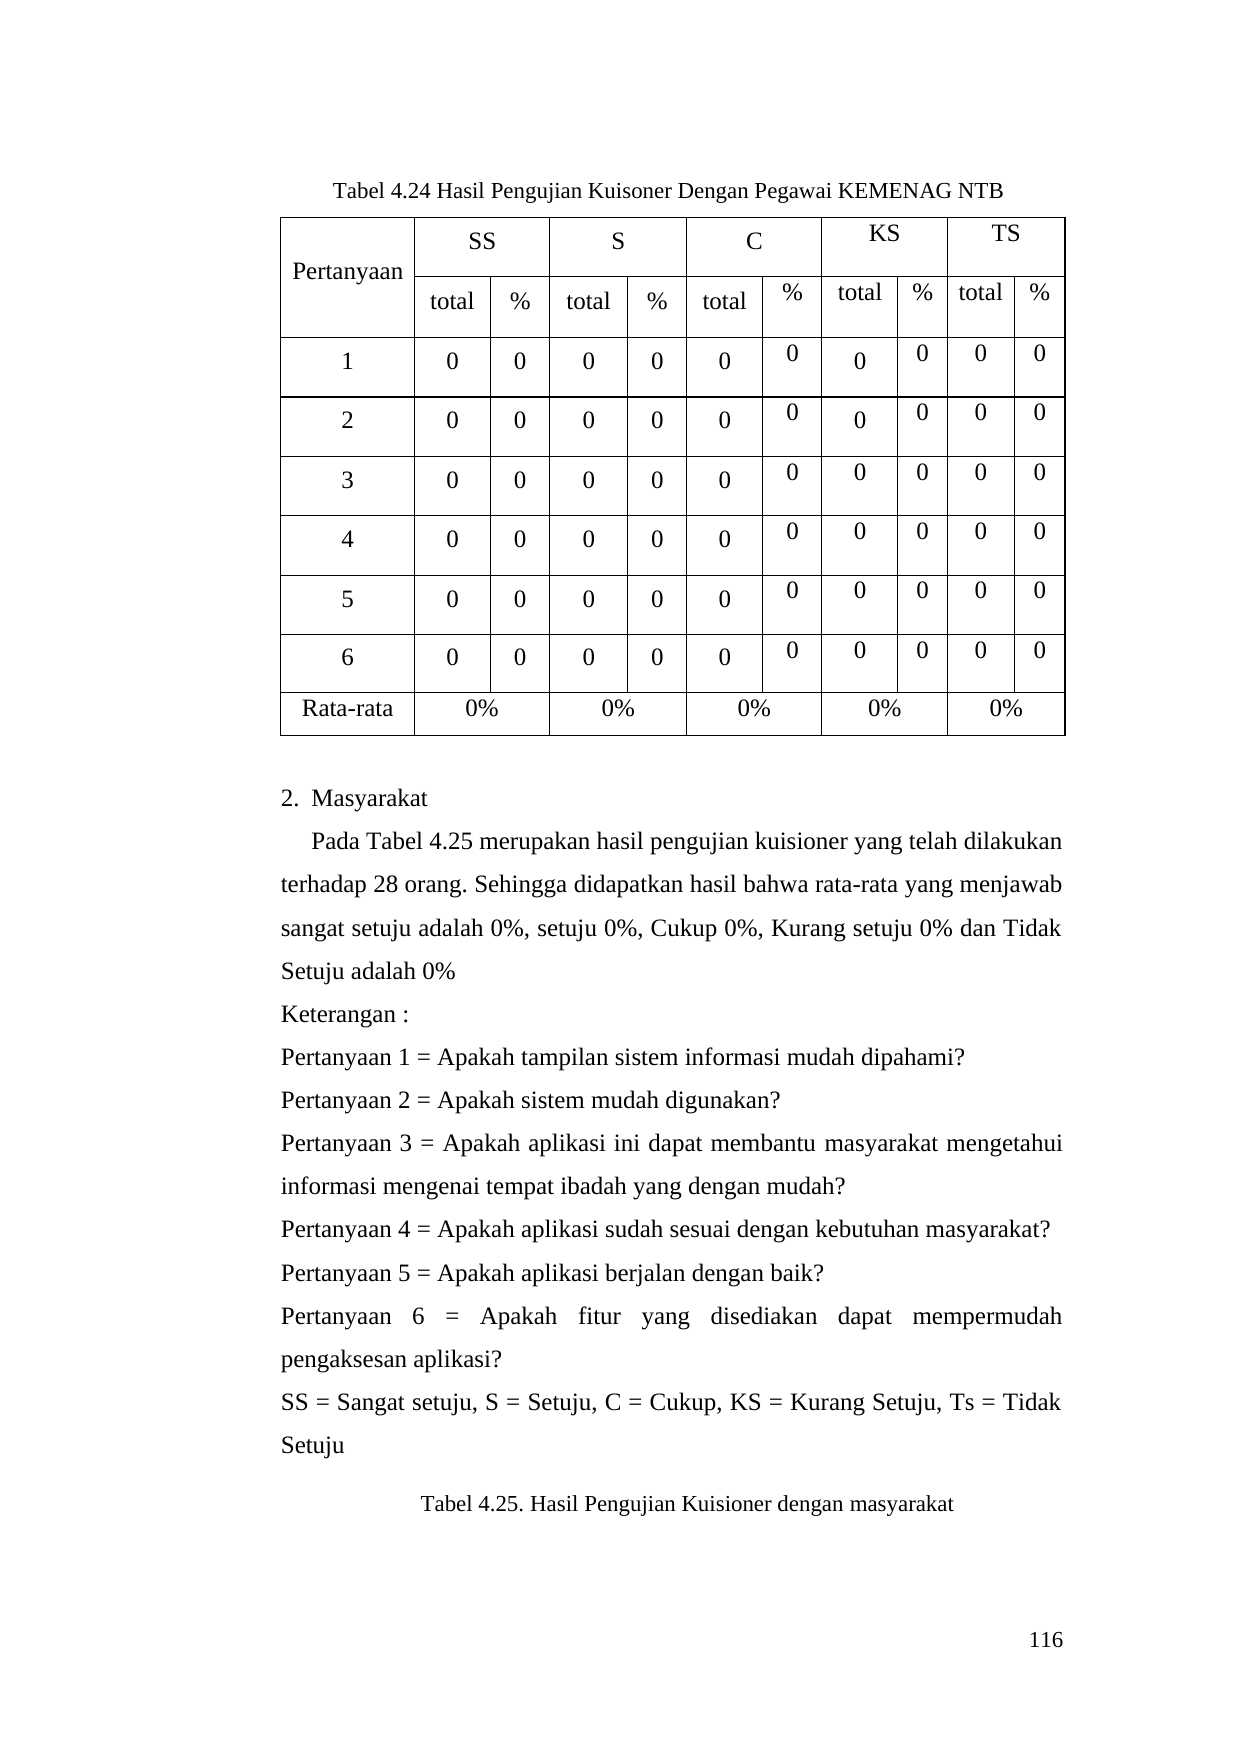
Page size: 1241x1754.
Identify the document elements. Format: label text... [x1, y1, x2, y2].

table_cell 0 [491, 457, 549, 515]
table_cell 0 [822, 635, 897, 692]
table_cell 0 [687, 338, 762, 396]
table_cell 0 [628, 398, 686, 456]
table_cell 0 [948, 576, 1014, 634]
table_cell 0 [415, 635, 490, 692]
table_cell % [628, 277, 686, 337]
table_cell 3 [281, 457, 414, 515]
table_cell 0 [491, 635, 549, 692]
table_cell 0% [822, 693, 947, 734]
table_cell % [491, 277, 549, 337]
text Pertanyaan 2 = Apakah sistem mudah digunakan? [281, 1085, 1063, 1114]
table_cell 0 [763, 516, 821, 574]
table_cell 0 [822, 576, 897, 634]
table_cell 0 [687, 516, 762, 574]
table_cell 0 [628, 635, 686, 692]
table_cell total [415, 277, 490, 337]
table_cell % [1015, 277, 1064, 337]
table_cell % [898, 277, 947, 337]
table_cell 0 [491, 338, 549, 396]
table_cell 0 [550, 398, 627, 456]
table_cell 0 [687, 398, 762, 456]
table_cell 0 [550, 516, 627, 574]
text Pertanyaan 3 = Apakah aplikasi ini dapat membantu masyarakat mengetahui informasi mengenai tempat ibadah yang dengan mudah? [281, 1128, 1063, 1200]
table_cell 0 [628, 338, 686, 396]
table_cell 0 [763, 635, 821, 692]
table_cell 5 [281, 576, 414, 634]
table_cell 0 [822, 457, 897, 515]
table_cell 0 [898, 338, 947, 396]
text Pada Tabel 4.25 merupakan hasil pengujian kuisioner yang telah dilakukan terhadap 28 orang. Sehingga didapatkan hasil bahwa rata-rata yang menjawab sangat setuju adalah 0%, setuju 0%, Cukup 0%, Kurang setuju 0% dan Tidak Setuju adalah 0% [281, 826, 1063, 984]
table_cell 0 [948, 457, 1014, 515]
table_cell 0 [628, 516, 686, 574]
table_cell 0 [948, 398, 1014, 456]
table_cell 0 [550, 338, 627, 396]
table_cell total [687, 277, 762, 337]
table_cell 0% [550, 693, 686, 734]
table_cell 0 [948, 338, 1014, 396]
table_cell 0 [491, 398, 549, 456]
table_cell 0 [1015, 457, 1064, 515]
table_cell 0 [687, 576, 762, 634]
table_cell 0 [415, 576, 490, 634]
text Tabel 4.25. Hasil Pengujian Kuisioner dengan masyarakat [236, 1490, 1063, 1516]
text Pertanyaan 5 = Apakah aplikasi berjalan dengan baik? [281, 1258, 1063, 1286]
table_cell 0 [763, 457, 821, 515]
table_cell 0 [822, 516, 897, 574]
table_cell 4 [281, 516, 414, 574]
table_cell 0% [948, 693, 1064, 734]
table_cell 0 [948, 516, 1014, 574]
table_cell 0 [898, 516, 947, 574]
table_cell 0 [550, 635, 627, 692]
table_header KS [822, 218, 947, 276]
text Pertanyaan 1 = Apakah tampilan sistem informasi mudah dipahami? [281, 1042, 1063, 1071]
table_header C [687, 218, 821, 276]
table_cell total [948, 277, 1014, 337]
text Pertanyaan 6 = Apakah fitur yang disediakan dapat mempermudah pengaksesan aplikasi? [281, 1301, 1063, 1373]
text Pertanyaan 4 = Apakah aplikasi sudah sesuai dengan kebutuhan masyarakat? [281, 1214, 1063, 1243]
table_cell 0 [1015, 576, 1064, 634]
table_cell 0% [415, 693, 549, 734]
table_cell total [822, 277, 897, 337]
table_cell 0 [822, 398, 897, 456]
table_header SS [415, 218, 549, 276]
table_cell 0 [550, 576, 627, 634]
table_cell total [550, 277, 627, 337]
table_cell 0 [628, 457, 686, 515]
table_cell 1 [281, 338, 414, 396]
table_cell Rata-rata [281, 693, 414, 734]
text SS = Sangat setuju, S = Setuju, C = Cukup, KS = Kurang Setuju, Ts = Tidak Setuju [281, 1387, 1063, 1459]
table_cell 0 [550, 457, 627, 515]
table_cell 0% [687, 693, 821, 734]
text Tabel 4.24 Hasil Pengujian Kuisoner Dengan Pegawai KEMENAG NTB [274, 177, 1063, 203]
table_cell 0 [898, 398, 947, 456]
table_cell 0 [1015, 635, 1064, 692]
table_cell 0 [687, 457, 762, 515]
table_cell % [763, 277, 821, 337]
table_cell 2 [281, 398, 414, 456]
table_cell 0 [898, 457, 947, 515]
table_cell 0 [491, 516, 549, 574]
table_cell 0 [898, 635, 947, 692]
table_cell 0 [415, 398, 490, 456]
list Masyarakat [281, 783, 1063, 812]
table_header TS [948, 218, 1064, 276]
table_cell 0 [687, 635, 762, 692]
table_cell 0 [822, 338, 897, 396]
table_cell 0 [491, 576, 549, 634]
table_cell 0 [898, 576, 947, 634]
table_cell 0 [763, 398, 821, 456]
table_header S [550, 218, 686, 276]
table_cell 0 [415, 516, 490, 574]
table_cell 0 [415, 457, 490, 515]
table_cell 0 [948, 635, 1014, 692]
table_cell 0 [1015, 398, 1064, 456]
table_cell 0 [763, 338, 821, 396]
table_header Pertanyaan [281, 218, 414, 337]
table_cell 6 [281, 635, 414, 692]
table_cell 0 [1015, 338, 1064, 396]
table_cell 0 [763, 576, 821, 634]
table_cell 0 [415, 338, 490, 396]
table_cell 0 [628, 576, 686, 634]
table_cell 0 [1015, 516, 1064, 574]
text Keterangan : [281, 999, 1063, 1028]
